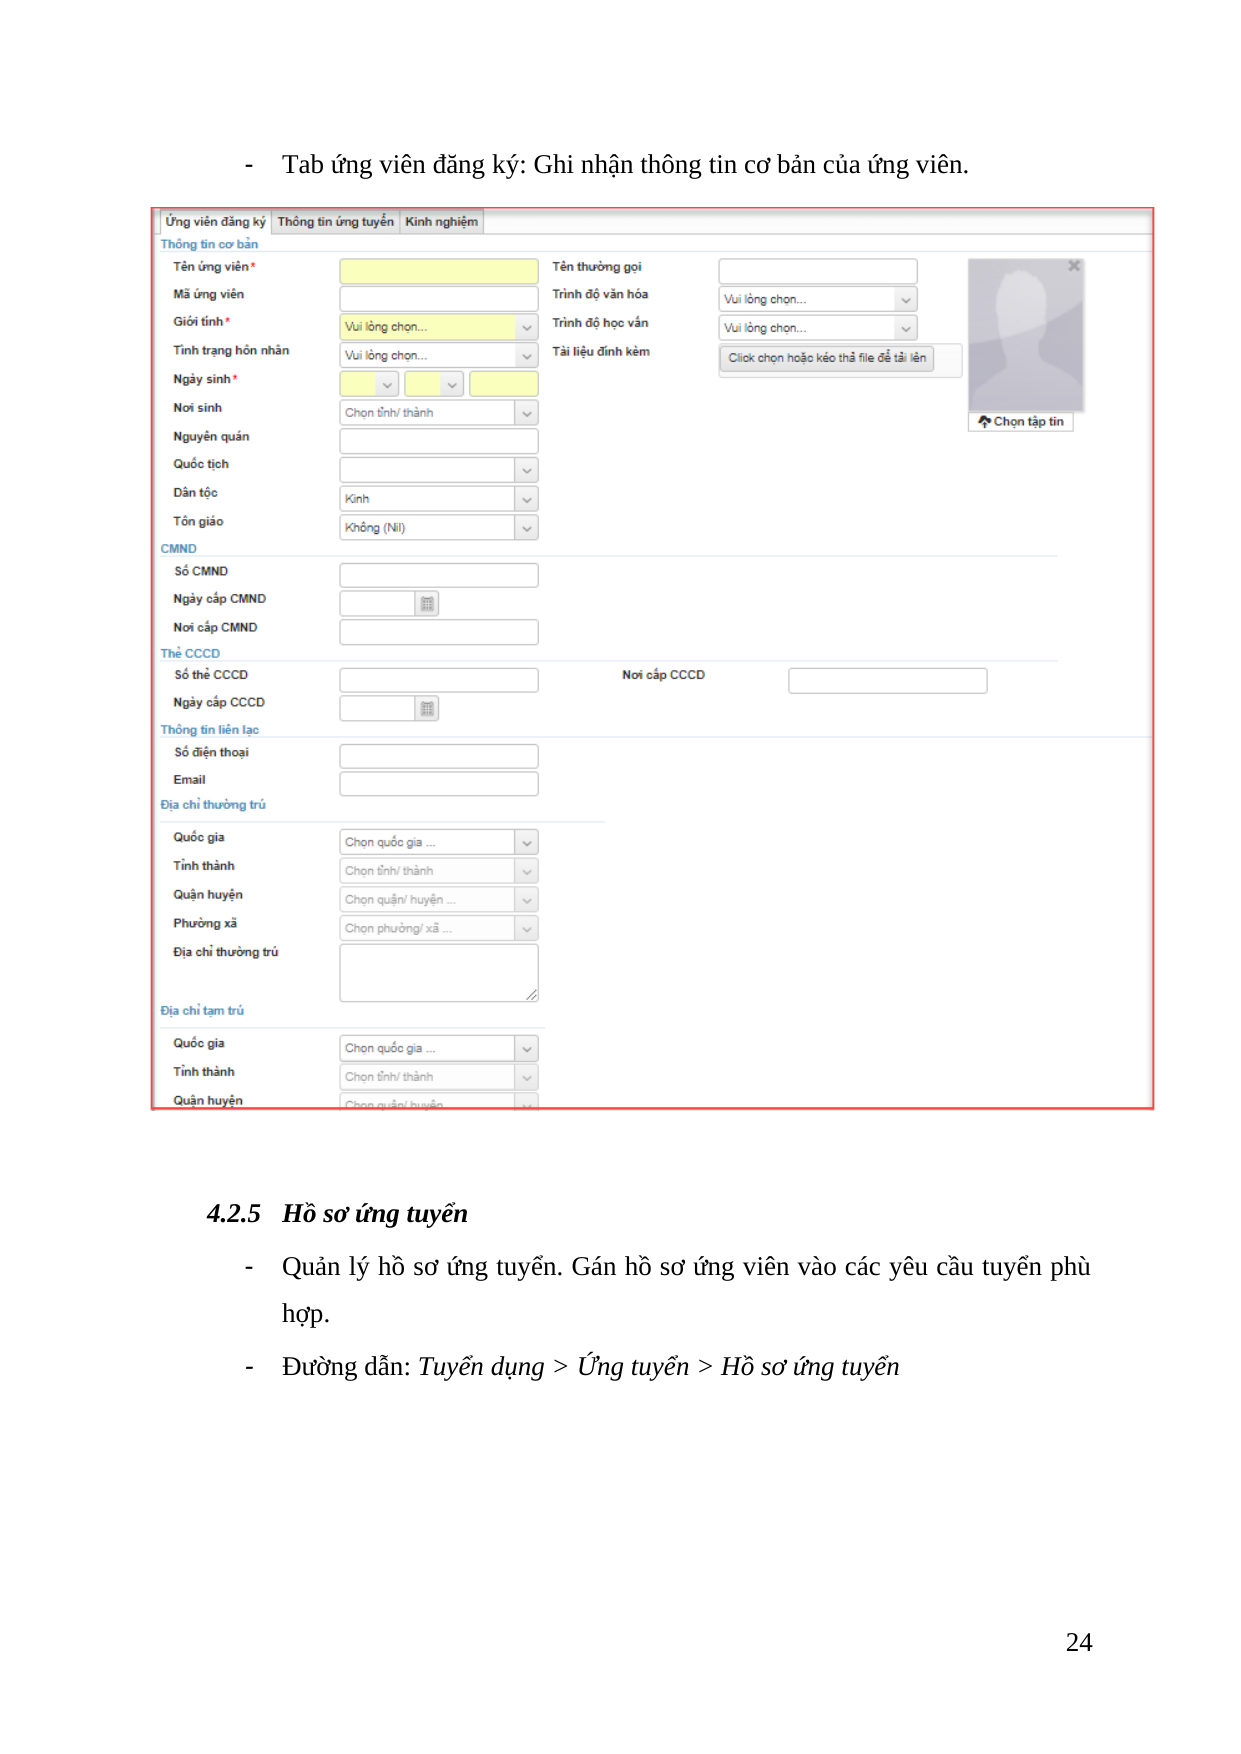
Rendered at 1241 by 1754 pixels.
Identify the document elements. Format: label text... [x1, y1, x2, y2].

subtitle Hồ sơ ứng tuyển [207, 1197, 1092, 1228]
picture [150, 207, 1155, 1111]
list Đường dẫn: Tuyển dụng > Ứng tuyển > Hồ sơ ứng tuyển [244, 1350, 1092, 1381]
list Quản lý hồ sơ ứng tuyển. Gán hồ sơ ứng viên vào các yêu cầu tuyển phù hợp. [244, 1250, 1092, 1328]
list Tab ứng viên đăng ký: Ghi nhận thông tin cơ bản của ứng viên. [244, 148, 1092, 179]
